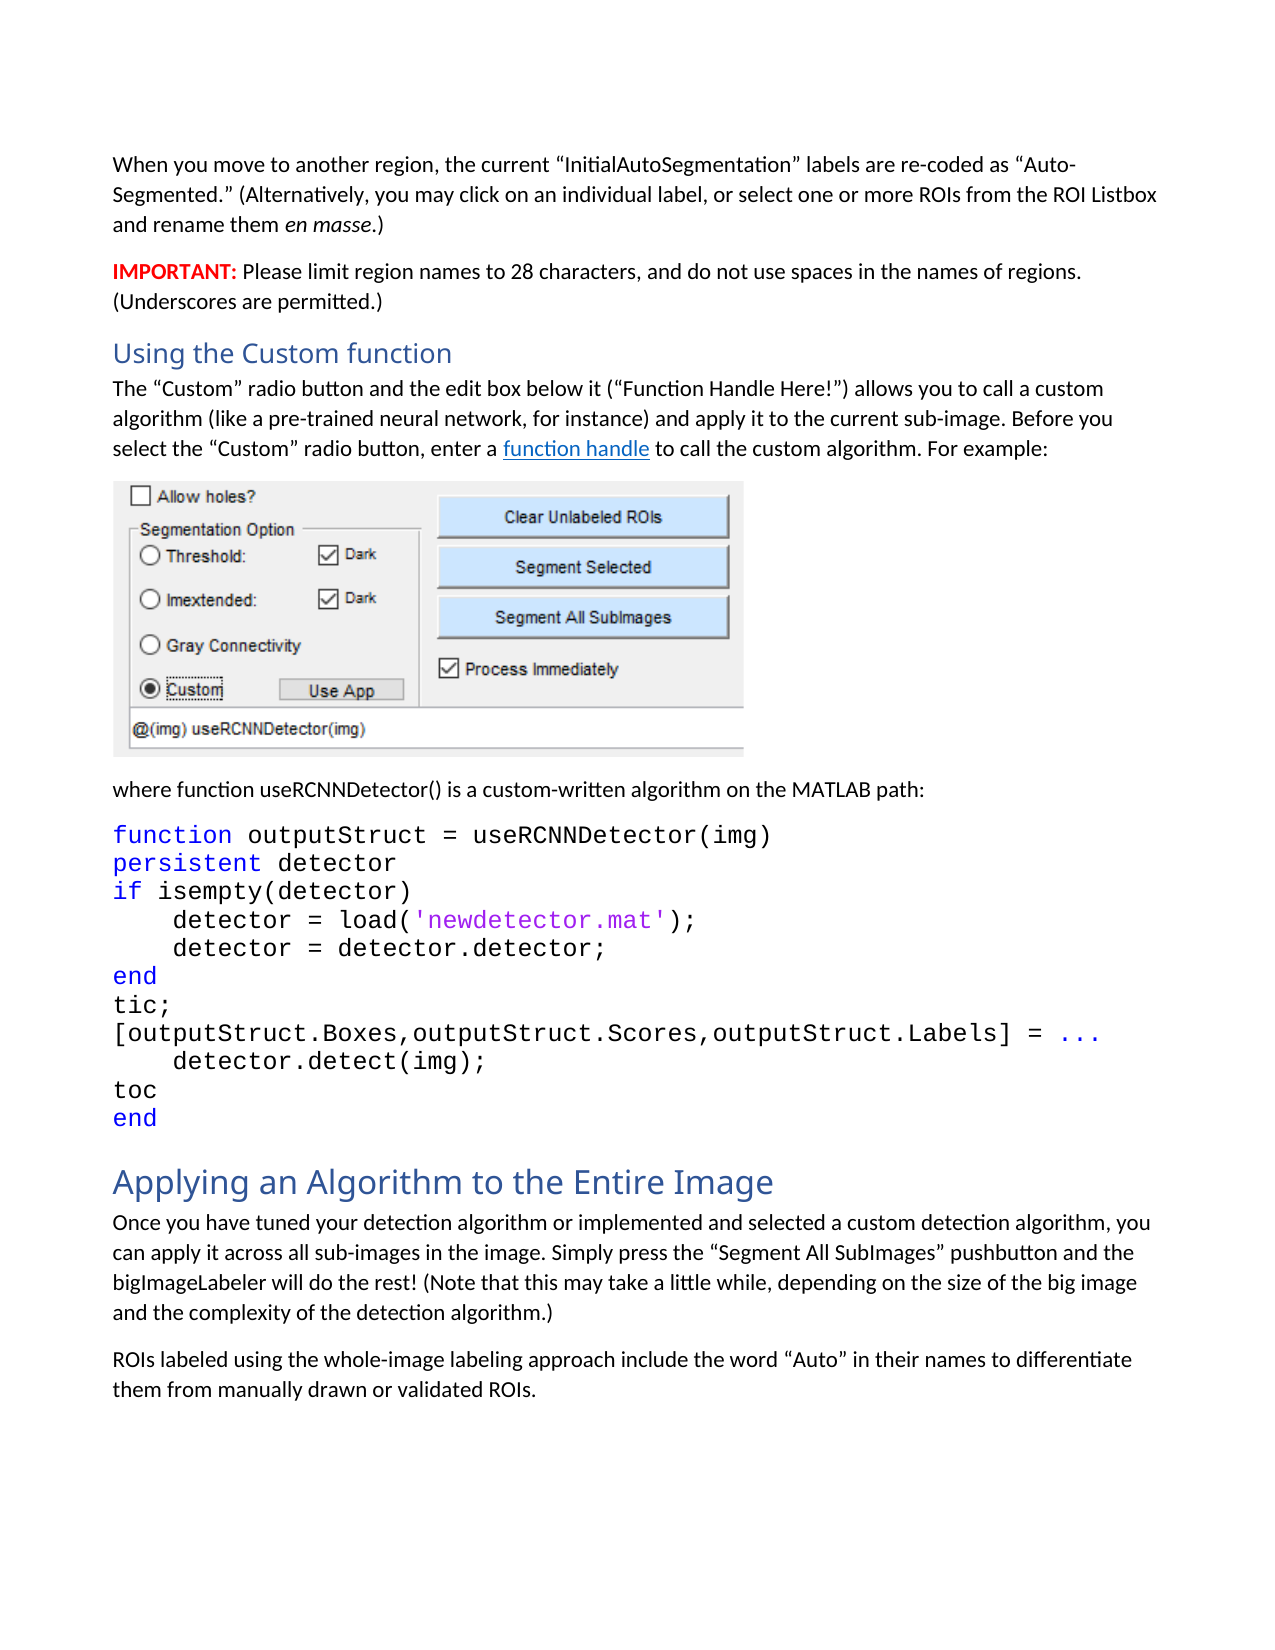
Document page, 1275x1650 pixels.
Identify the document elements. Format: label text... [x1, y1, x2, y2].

text detector = load('newdetector.mat'); [112, 907, 1162, 936]
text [112, 150, 1162, 238]
text The “Custom” radio button and the edit box below it (“Function Handle Here!”) allows you to call a custom algorithm (like a pre-trained neural network, for instance) and apply it to the current sub-image. Before you select the “Custom” radio button, enter a function handle to call the custom algorithm. For example: [112, 374, 1162, 463]
text tic; [112, 992, 1162, 1021]
text where function useRCNNDetector() is a custom-written algorithm on the MATLAB path: [112, 775, 1162, 803]
text end [112, 964, 1162, 992]
text IMPORTANT: Please limit region names to 28 characters, and do not use spaces in the names of regions. (Underscores are permitted.) [112, 257, 1162, 316]
text end [112, 1106, 1162, 1134]
picture [112, 481, 744, 757]
subtitle Using the Custom function [112, 334, 1162, 371]
text if isempty(detector) [112, 879, 1162, 907]
text toc [112, 1077, 1162, 1106]
text detector.detect(img); [112, 1049, 1162, 1077]
text ROIs labeled using the whole-image labeling approach include the word “Auto” in their names to differentiate them from manually drawn or validated ROIs. [112, 1345, 1162, 1403]
subtitle Applying an Algorithm to the Entire Image [112, 1159, 1162, 1204]
text detector = detector.detector; [112, 936, 1162, 964]
text [outputStruct.Boxes,outputStruct.Scores,outputStruct.Labels] = ... [112, 1021, 1162, 1049]
text Once you have tuned your detection algorithm or implemented and selected a custom detection algorithm, you can apply it across all sub-images in the image. Simply press the “Segment All SubImages” pushbutton and the bigImageLabeler will do the rest! (Note that this may take a little while, depending on the size of the big image and the complexity of the detection algorithm.) [112, 1208, 1162, 1326]
text function outputStruct = useRCNNDetector(img) [112, 822, 1162, 851]
text persistent detector [112, 851, 1162, 879]
